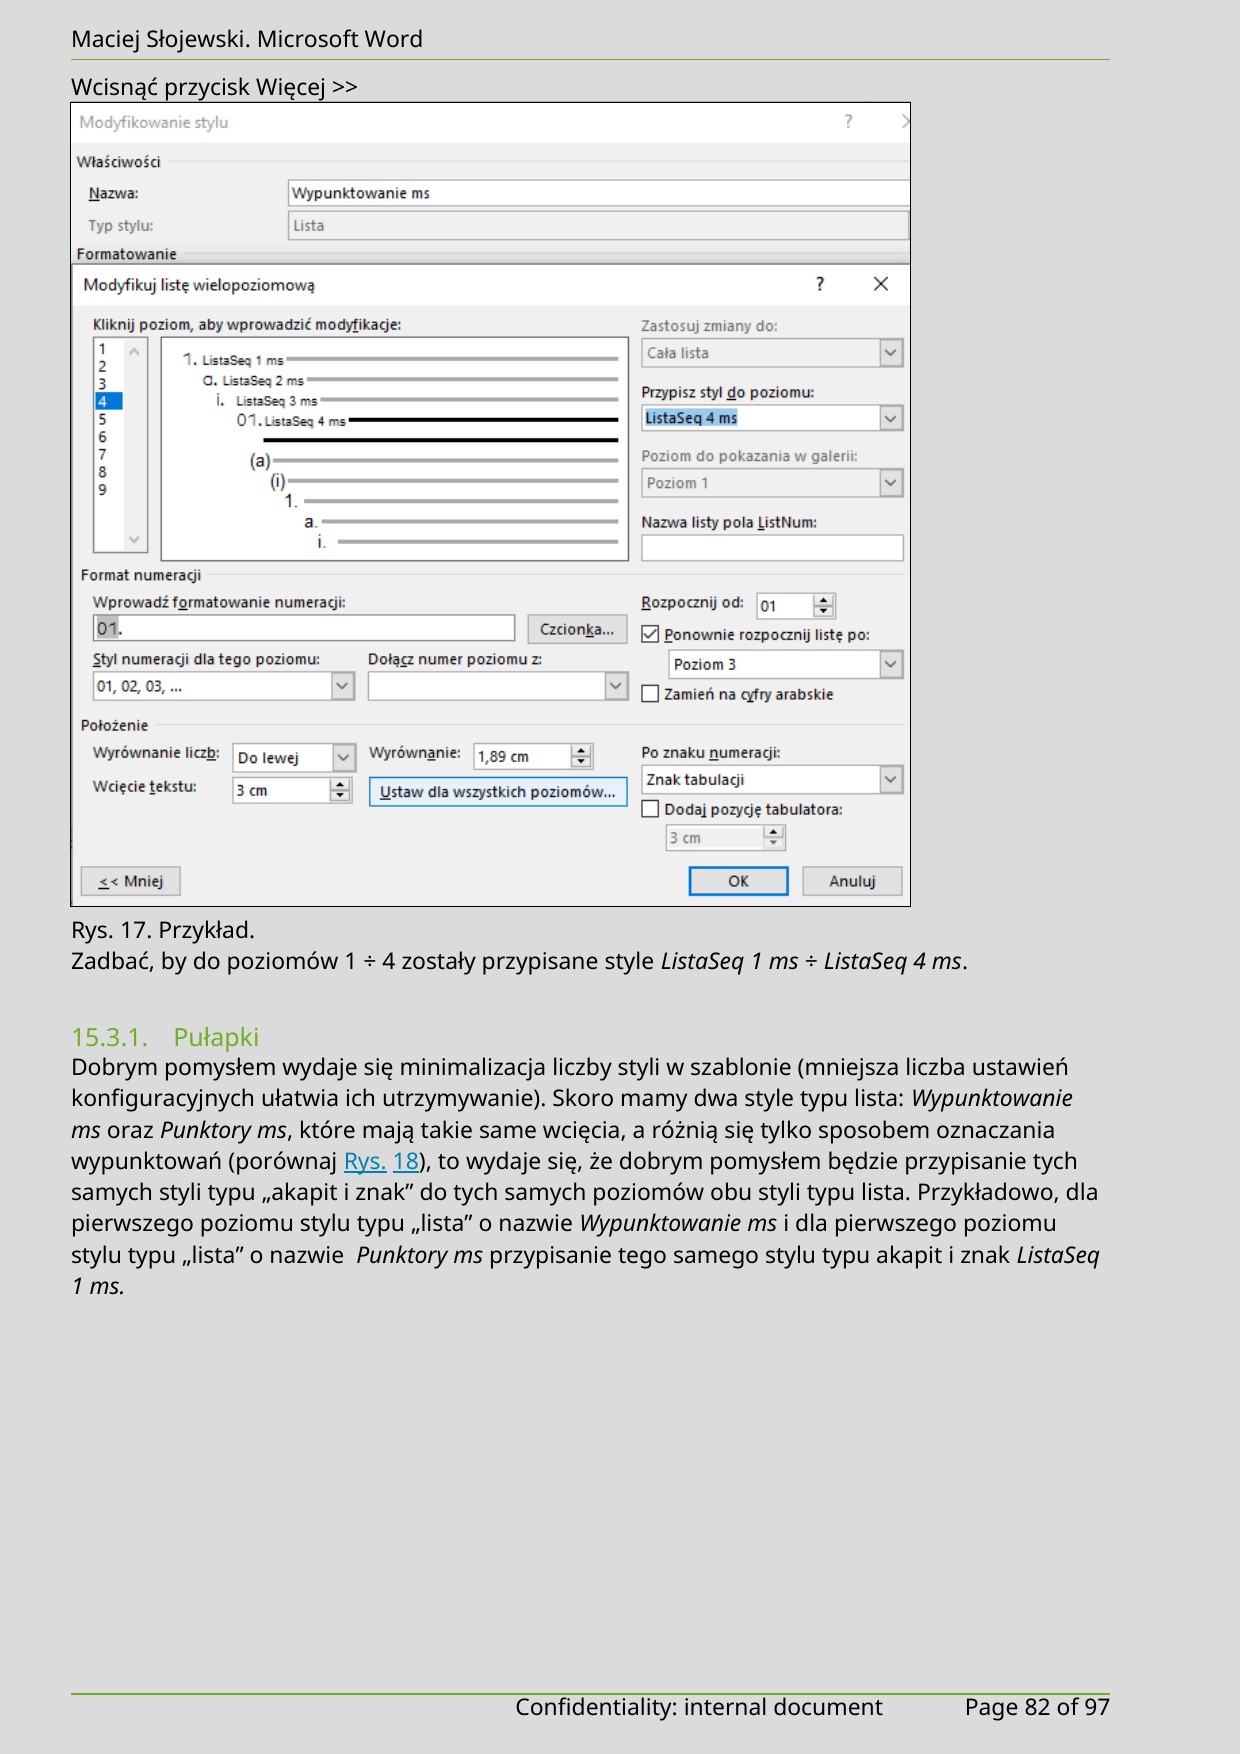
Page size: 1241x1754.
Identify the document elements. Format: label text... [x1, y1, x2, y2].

text Dobrym pomysłem wydaje się minimalizacja liczby styli w szablonie (mniejsza liczba ustawień konfiguracyjnych ułatwia ich utrzymywanie). Skoro mamy dwa style typu lista: Wypunktowanie ms oraz Punktory ms, które mają takie same wcięcia, a różnią się tylko sposobem oznaczania wypunktowań (porównaj Rys. 18), to wydaje się, że dobrym pomysłem będzie przypisanie tych samych styli typu „akapit i znak” do tych samych poziomów obu styli typu lista. Przykładowo, dla pierwszego poziomu stylu typu „lista” o nazwie Wypunktowanie ms i dla pierwszego poziomu stylu typu „lista” o nazwie Punktory ms przypisanie tego samego stylu typu akapit i znak ListaSeq 1 ms. [71, 1051, 1110, 1301]
text Zadbać, by do poziomów 1 ÷ 4 zostały przypisane style ListaSeq 1 ms ÷ ListaSeq 4 ms. [71, 945, 1110, 976]
text Wcisnąć przycisk Więcej >> [71, 71, 1110, 102]
subtitle Pułapki [71, 1026, 1110, 1051]
text Rys. 17. Przykład. [71, 913, 1110, 945]
picture [71, 103, 910, 906]
